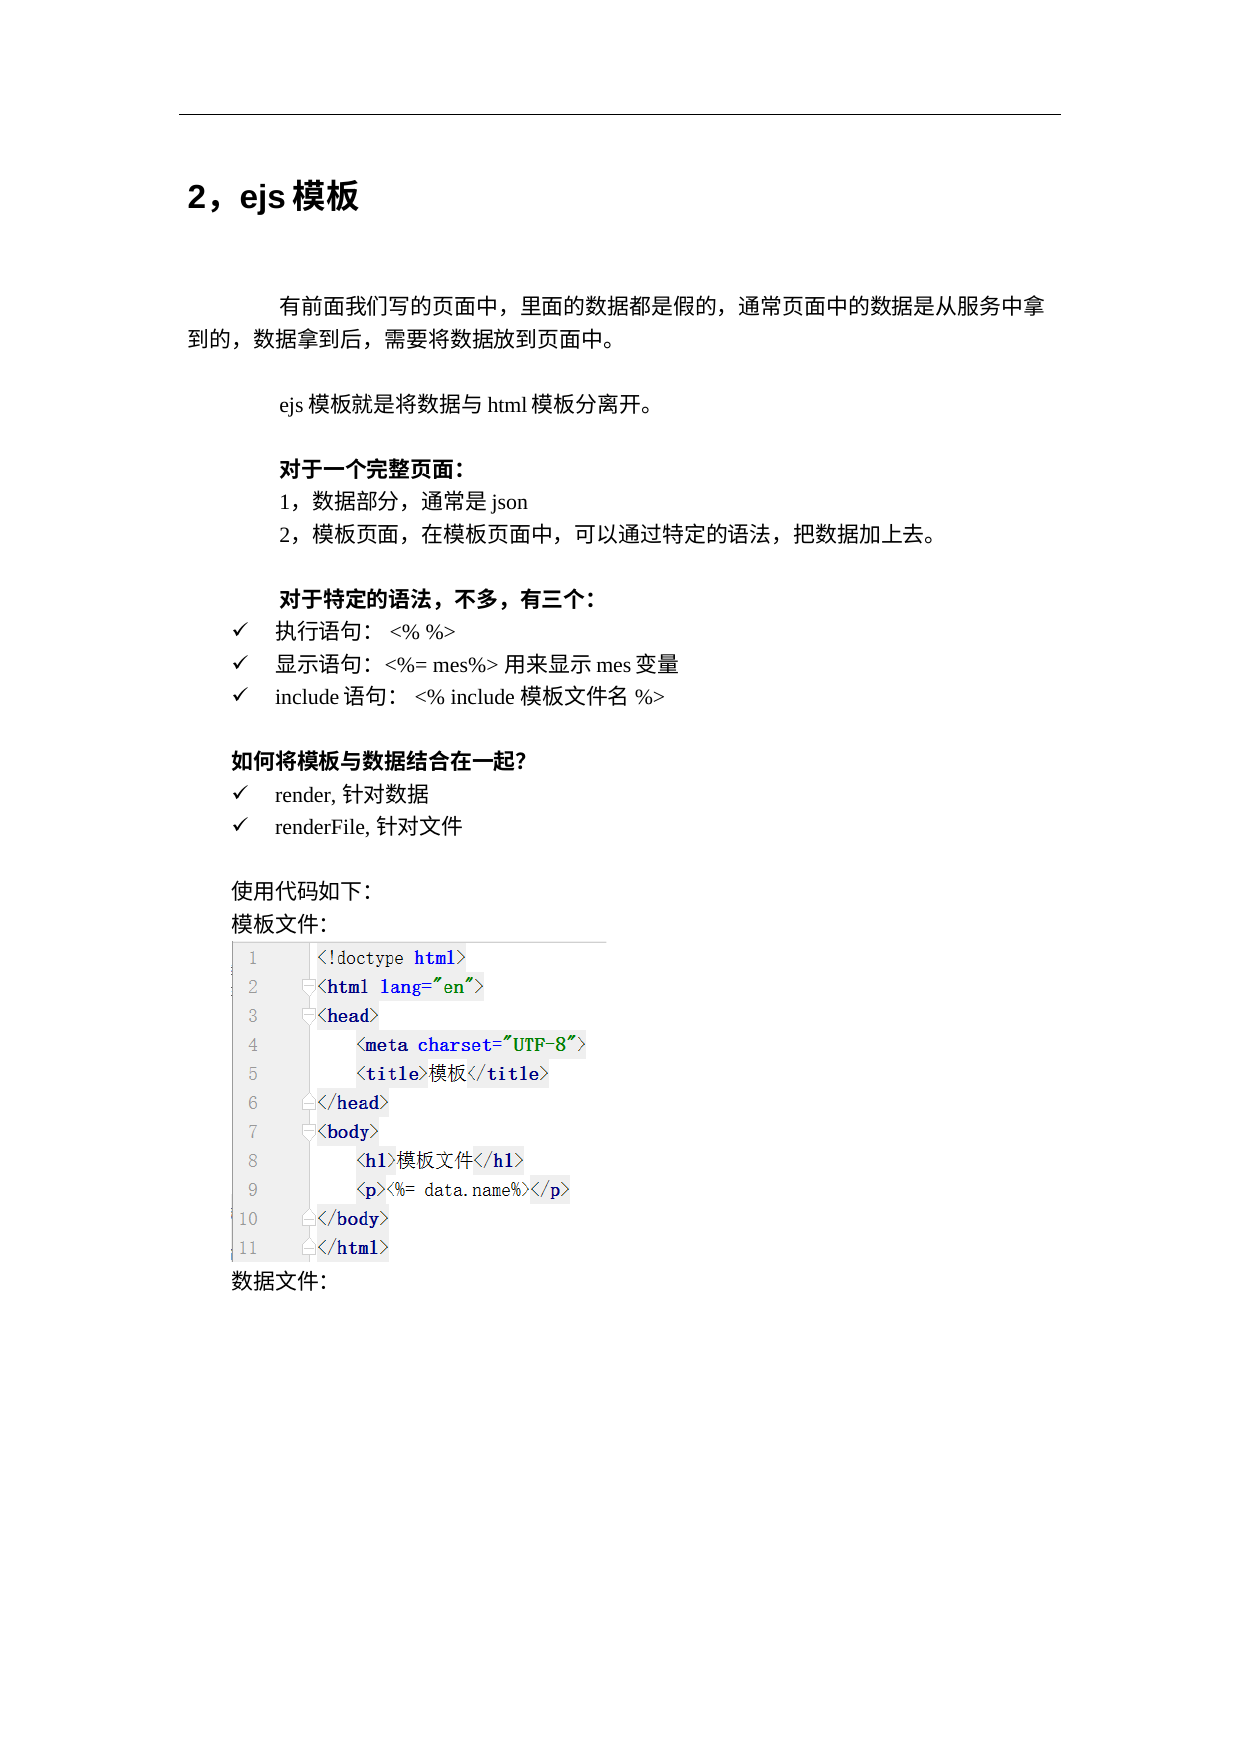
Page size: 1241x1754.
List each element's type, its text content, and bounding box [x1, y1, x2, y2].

list 如何将模板与数据结合在一起？ [187, 744, 1053, 776]
list renderFile, 针对文件 [231, 809, 1053, 841]
picture [231, 941, 607, 1262]
list 执行语句： <% %> [231, 614, 1053, 646]
text 对于特定的语法，不多，有三个： [187, 581, 1053, 614]
text 有前面我们写的页面中，里面的数据都是假的，通常页面中的数据是从服务中拿到的，数据拿到后，需要将数据放到页面中。 [187, 289, 1053, 354]
list include语句： <% include 模板文件名 %> [231, 679, 1053, 711]
text 对于一个完整页面： [187, 451, 1053, 484]
list 模板文件： [187, 906, 1053, 939]
text ejs模板就是将数据与html模板分离开。 [187, 386, 1053, 419]
list 显示语句：<%= mes%> 用来显示mes变量 [231, 646, 1053, 679]
list render, 针对数据 [231, 776, 1053, 809]
list 数据文件： [187, 1264, 1053, 1296]
text 1，数据部分，通常是json [187, 484, 1053, 516]
subtitle 2，ejs模板 [187, 162, 1053, 227]
list 使用代码如下： [187, 874, 1053, 906]
text 2，模板页面，在模板页面中，可以通过特定的语法，把数据加上去。 [187, 516, 1053, 549]
